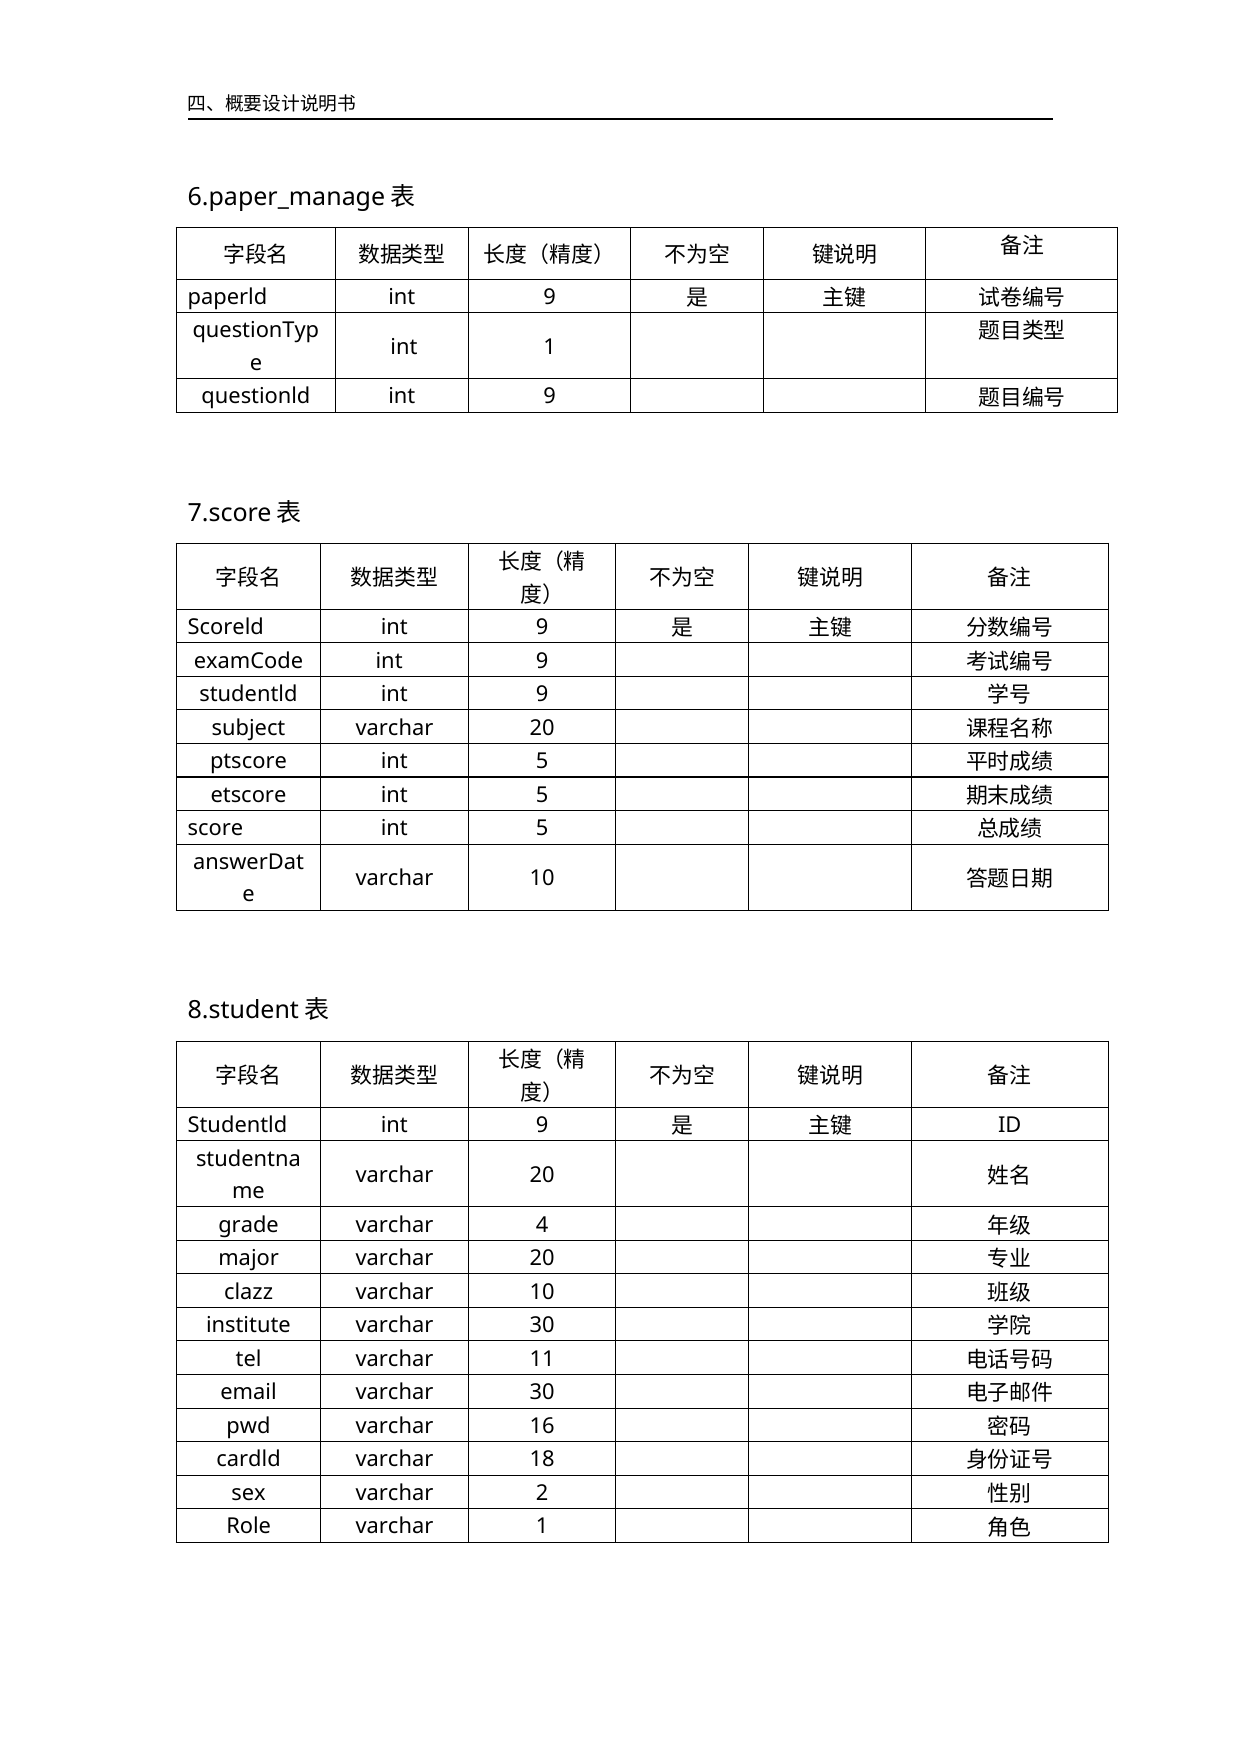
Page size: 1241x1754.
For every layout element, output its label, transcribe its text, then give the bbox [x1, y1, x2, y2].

table_cell [749, 1442, 911, 1474]
table_cell int [321, 778, 468, 810]
table_cell [616, 643, 748, 676]
table_cell [616, 1341, 748, 1374]
table_cell studentld [177, 677, 320, 709]
table_header 字段名 [177, 544, 320, 609]
table_cell 10 [469, 1274, 615, 1307]
table_cell [749, 643, 911, 676]
table_cell subject [177, 710, 320, 743]
table_cell [616, 1509, 748, 1542]
table_cell 20 [469, 1141, 615, 1206]
table_cell int [321, 643, 468, 676]
table_cell int [321, 677, 468, 709]
table_cell etscore [177, 778, 320, 810]
table_cell varchar [321, 1409, 468, 1441]
table_cell 主键 [749, 610, 911, 642]
table_cell [616, 744, 748, 776]
table_cell 总成绩 [912, 811, 1108, 843]
table_header 键说明 [749, 1042, 911, 1107]
table_header 键说明 [764, 228, 925, 278]
table_cell int [336, 313, 468, 378]
table_cell 9 [469, 677, 615, 709]
table_header 数据类型 [321, 544, 468, 609]
table_cell int [336, 280, 468, 312]
table_cell 5 [469, 744, 615, 776]
table_cell 5 [469, 811, 615, 843]
table_cell Scoreld [177, 610, 320, 642]
table_cell 角色 [912, 1509, 1108, 1542]
table_cell varchar [321, 1509, 468, 1542]
table_cell 20 [469, 710, 615, 743]
table_cell varchar [321, 1375, 468, 1407]
table_cell 16 [469, 1409, 615, 1441]
table_header 数据类型 [336, 228, 468, 278]
table_cell [749, 1509, 911, 1542]
table_cell questionType [177, 313, 335, 378]
table_cell 1 [469, 1509, 615, 1542]
table_cell [749, 1409, 911, 1441]
table_cell [616, 1241, 748, 1273]
table_cell clazz [177, 1274, 320, 1307]
table_header 字段名 [177, 1042, 320, 1107]
table_header 字段名 [177, 228, 335, 278]
table_cell [749, 710, 911, 743]
table_header 备注 [912, 544, 1108, 609]
table_cell [749, 744, 911, 776]
table_cell [616, 845, 748, 909]
table_cell 电话号码 [912, 1341, 1108, 1374]
table_cell [616, 677, 748, 709]
table_cell 10 [469, 845, 615, 909]
table_cell cardld [177, 1442, 320, 1474]
table_cell varchar [321, 1442, 468, 1474]
table_cell int [321, 1108, 468, 1140]
table_cell [616, 1308, 748, 1340]
table_cell 学院 [912, 1308, 1108, 1340]
table_cell [749, 1341, 911, 1374]
table_cell 是 [616, 1108, 748, 1140]
table_cell 分数编号 [912, 610, 1108, 642]
table_header 不为空 [616, 1042, 748, 1107]
table_cell int [321, 610, 468, 642]
table_cell 5 [469, 778, 615, 810]
table_header 备注 [926, 228, 1117, 278]
table_cell 题目编号 [926, 379, 1117, 412]
table_cell 4 [469, 1207, 615, 1240]
table_cell [749, 677, 911, 709]
table_cell 专业 [912, 1241, 1108, 1273]
table_cell 姓名 [912, 1141, 1108, 1206]
table_cell questionld [177, 379, 335, 412]
text 7.score表 [187, 478, 1044, 543]
table_cell 电子邮件 [912, 1375, 1108, 1407]
table_cell 30 [469, 1308, 615, 1340]
table_cell int [321, 811, 468, 843]
table_cell score [177, 811, 320, 843]
table_cell ptscore [177, 744, 320, 776]
table_header 数据类型 [321, 1042, 468, 1107]
table_cell [749, 1141, 911, 1206]
table_cell grade [177, 1207, 320, 1240]
table_cell 主键 [749, 1108, 911, 1140]
table_cell examCode [177, 643, 320, 676]
table_cell [616, 1141, 748, 1206]
table_cell [764, 379, 925, 412]
table_cell 平时成绩 [912, 744, 1108, 776]
table_cell 1 [469, 313, 630, 378]
table_cell Role [177, 1509, 320, 1542]
table_cell 9 [469, 643, 615, 676]
table_cell 9 [469, 610, 615, 642]
table_header 长度（精度） [469, 228, 630, 278]
table_cell [749, 1375, 911, 1407]
table_cell [616, 1476, 748, 1508]
table_cell varchar [321, 1476, 468, 1508]
table_cell [616, 1375, 748, 1407]
table_cell 题目类型 [926, 313, 1117, 378]
table_cell studentname [177, 1141, 320, 1206]
table_cell institute [177, 1308, 320, 1340]
table_cell [616, 778, 748, 810]
table_cell varchar [321, 1207, 468, 1240]
table_cell [749, 1274, 911, 1307]
table_cell email [177, 1375, 320, 1407]
table_header 键说明 [749, 544, 911, 609]
table_cell 9 [469, 280, 630, 312]
table_cell 班级 [912, 1274, 1108, 1307]
table_cell [631, 379, 763, 412]
table_header 长度（精度） [469, 544, 615, 609]
table_cell 年级 [912, 1207, 1108, 1240]
table_cell 考试编号 [912, 643, 1108, 676]
table_cell 18 [469, 1442, 615, 1474]
table_cell 学号 [912, 677, 1108, 709]
table_cell [749, 1207, 911, 1240]
table_cell [749, 778, 911, 810]
table_cell 11 [469, 1341, 615, 1374]
table_cell [616, 1409, 748, 1441]
table_cell sex [177, 1476, 320, 1508]
table_cell [631, 313, 763, 378]
table_cell varchar [321, 1241, 468, 1273]
table_header 备注 [912, 1042, 1108, 1107]
table_cell 试卷编号 [926, 280, 1117, 312]
table_cell ID [912, 1108, 1108, 1140]
table_cell [616, 710, 748, 743]
table_cell varchar [321, 1308, 468, 1340]
table_cell 9 [469, 1108, 615, 1140]
table_cell [749, 1308, 911, 1340]
table_cell varchar [321, 1274, 468, 1307]
table_cell 30 [469, 1375, 615, 1407]
table_cell varchar [321, 710, 468, 743]
table_cell [749, 1241, 911, 1273]
table_cell [616, 811, 748, 843]
table_cell major [177, 1241, 320, 1273]
table_cell 期末成绩 [912, 778, 1108, 810]
table_cell answerDate [177, 845, 320, 909]
table_header 不为空 [631, 228, 763, 278]
table_cell 9 [469, 379, 630, 412]
table_cell int [321, 744, 468, 776]
text 8.student表 [187, 976, 1044, 1041]
text 6.paper_manage表 [187, 162, 1044, 227]
table_cell varchar [321, 1141, 468, 1206]
table_cell [616, 1274, 748, 1307]
table_cell pwd [177, 1409, 320, 1441]
table_cell 身份证号 [912, 1442, 1108, 1474]
table_cell tel [177, 1341, 320, 1374]
table_cell 是 [616, 610, 748, 642]
table_cell 是 [631, 280, 763, 312]
table_cell [764, 313, 925, 378]
table_cell varchar [321, 845, 468, 909]
table_cell Studentld [177, 1108, 320, 1140]
table_cell 密码 [912, 1409, 1108, 1441]
table_cell int [336, 379, 468, 412]
table_cell paperld [177, 280, 335, 312]
table_cell 答题日期 [912, 845, 1108, 909]
table_cell 主键 [764, 280, 925, 312]
table_cell [749, 1476, 911, 1508]
table_cell [749, 811, 911, 843]
table_cell [749, 845, 911, 909]
table_cell 性别 [912, 1476, 1108, 1508]
table_cell varchar [321, 1341, 468, 1374]
table_header 长度（精度） [469, 1042, 615, 1107]
table_cell [616, 1442, 748, 1474]
table_cell 2 [469, 1476, 615, 1508]
table_header 不为空 [616, 544, 748, 609]
table_cell 课程名称 [912, 710, 1108, 743]
table_cell 20 [469, 1241, 615, 1273]
table_cell [616, 1207, 748, 1240]
